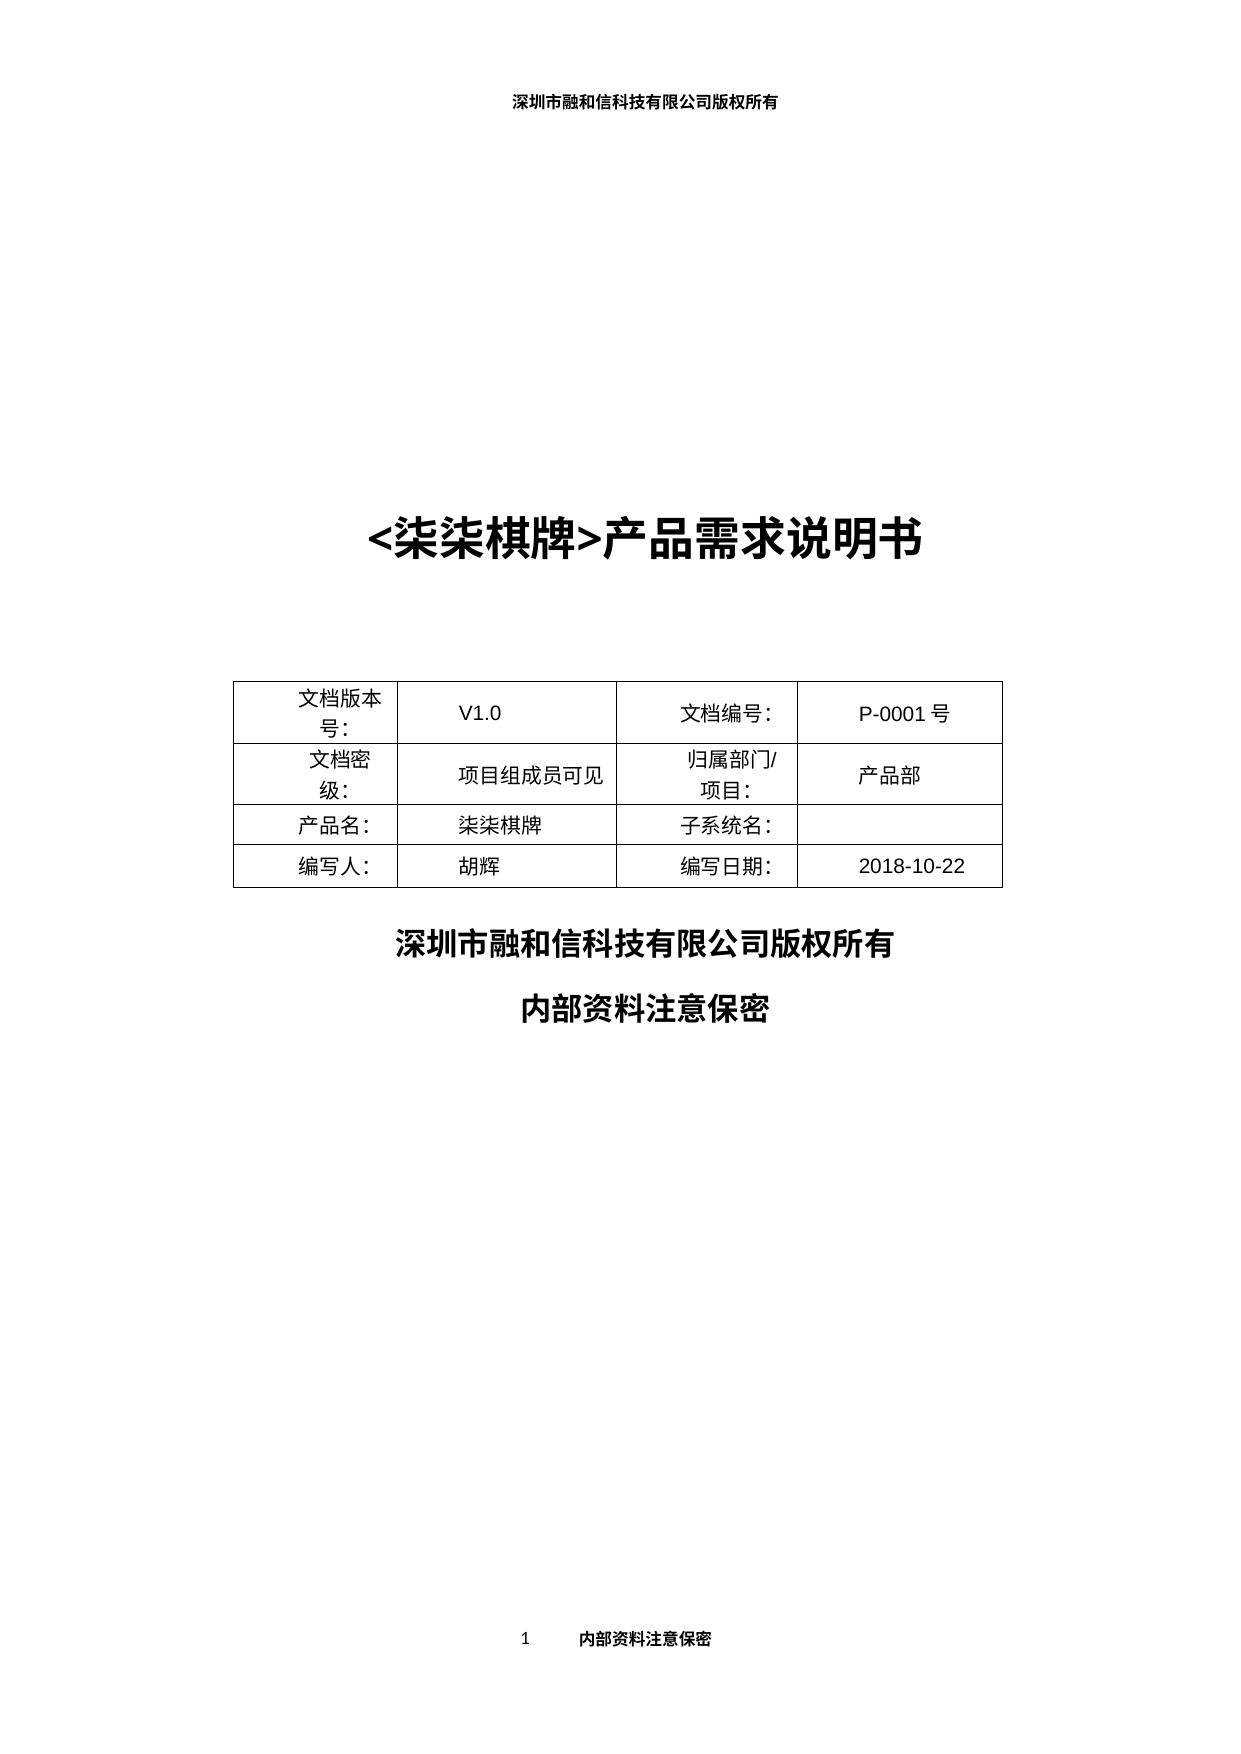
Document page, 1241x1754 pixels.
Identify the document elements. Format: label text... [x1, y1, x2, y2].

table_header 文档版本号： [234, 682, 397, 743]
table_cell 归属部门/项目： [617, 744, 797, 804]
table_cell 文档密级： [234, 744, 397, 804]
text <柒柒棋牌>产品需求说明书 [237, 487, 1053, 584]
table_cell 子系统名： [617, 805, 797, 844]
table_cell 胡辉 [398, 845, 616, 887]
table_cell 产品部 [798, 744, 1002, 804]
table_cell [798, 805, 1002, 844]
table_cell 2018-10-22 [798, 845, 1002, 887]
table_cell 编写人： [234, 845, 397, 887]
table_cell 产品名： [234, 805, 397, 844]
text 深圳市融和信科技有限公司版权所有 [237, 779, 1053, 974]
table_header V1.0 [398, 682, 616, 743]
table_cell 编写日期： [617, 845, 797, 887]
table_header P-0001号 [798, 682, 1002, 743]
table_header 文档编号： [617, 682, 797, 743]
table_cell 项目组成员可见 [398, 744, 616, 804]
text 内部资料注意保密 [237, 974, 1053, 1039]
table_cell 柒柒棋牌 [398, 805, 616, 844]
